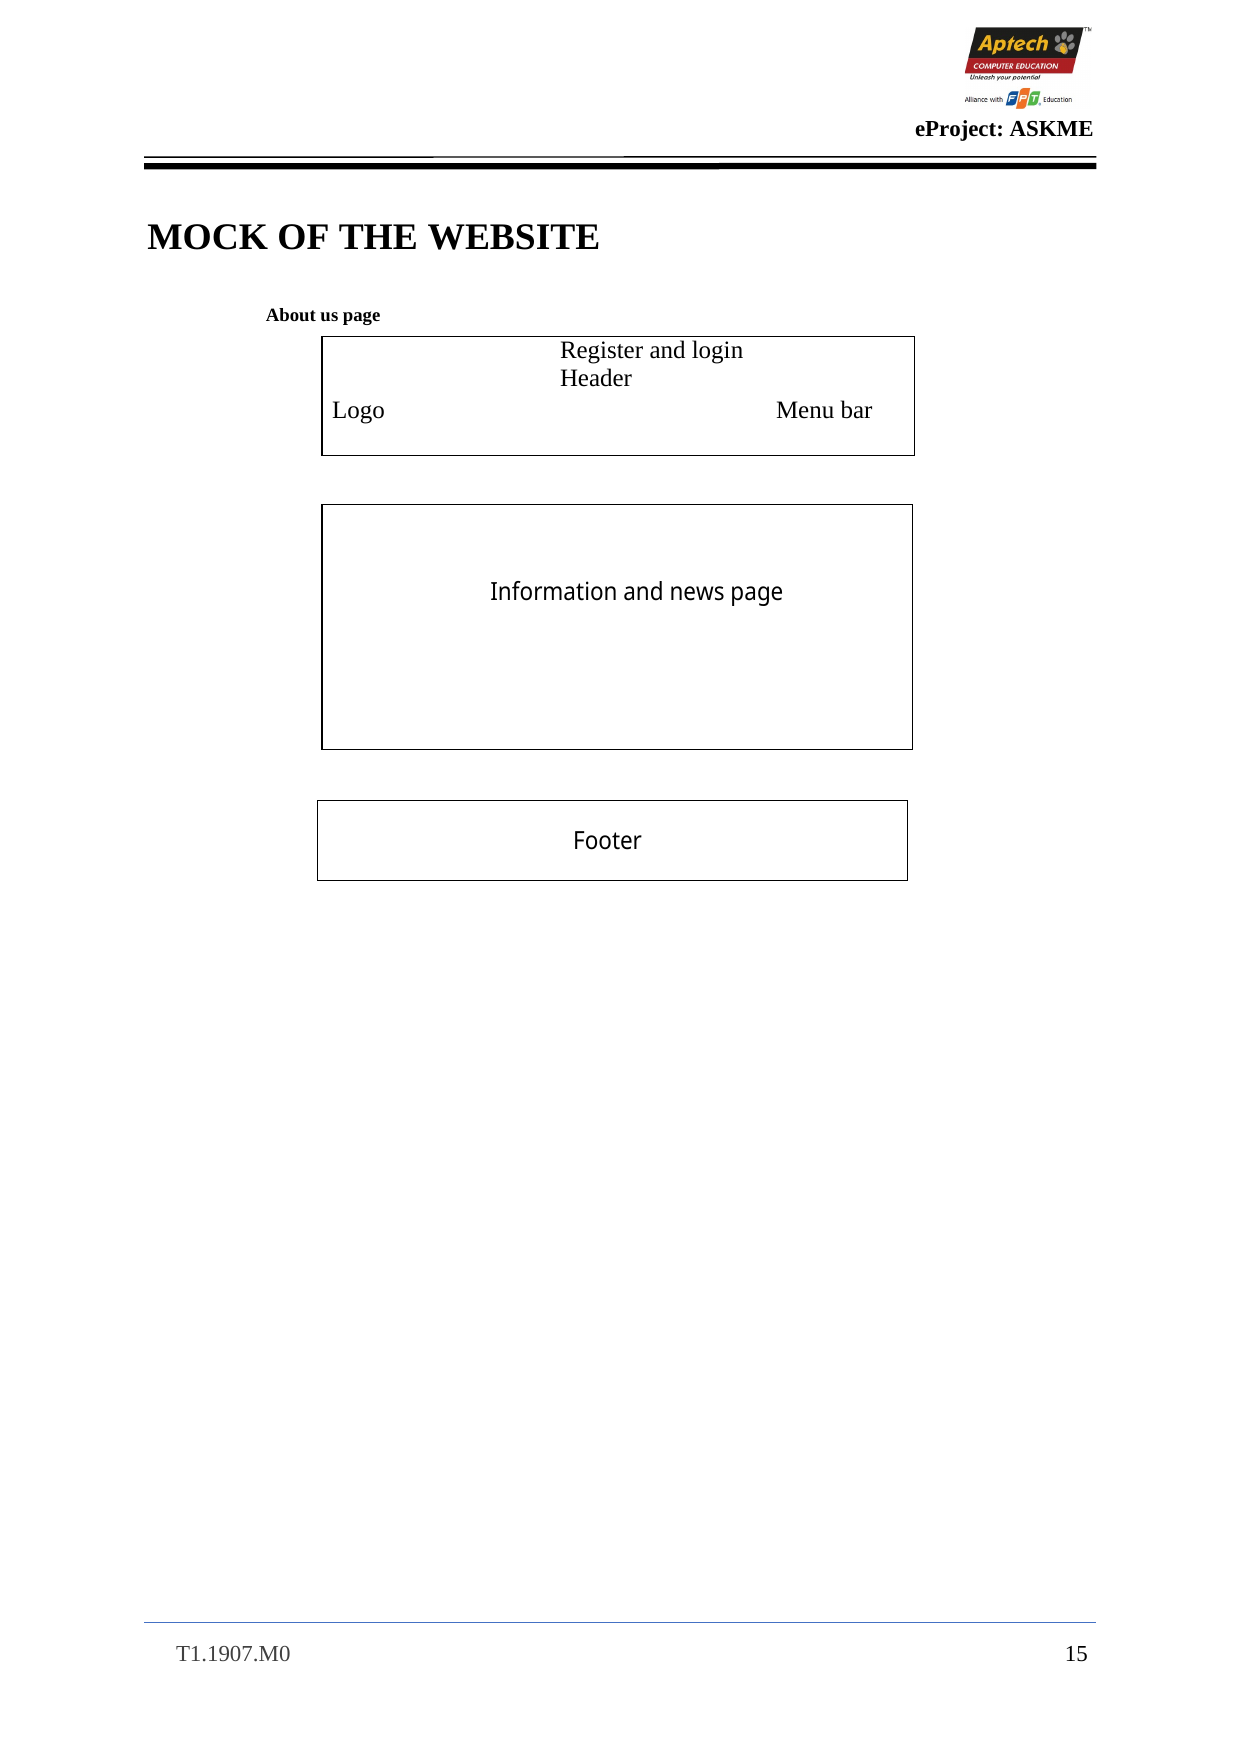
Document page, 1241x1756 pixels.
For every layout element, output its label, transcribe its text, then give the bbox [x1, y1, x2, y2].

picture [964, 27, 1092, 109]
subtitle MOCK OF THE WEBSITE [147, 214, 1128, 257]
